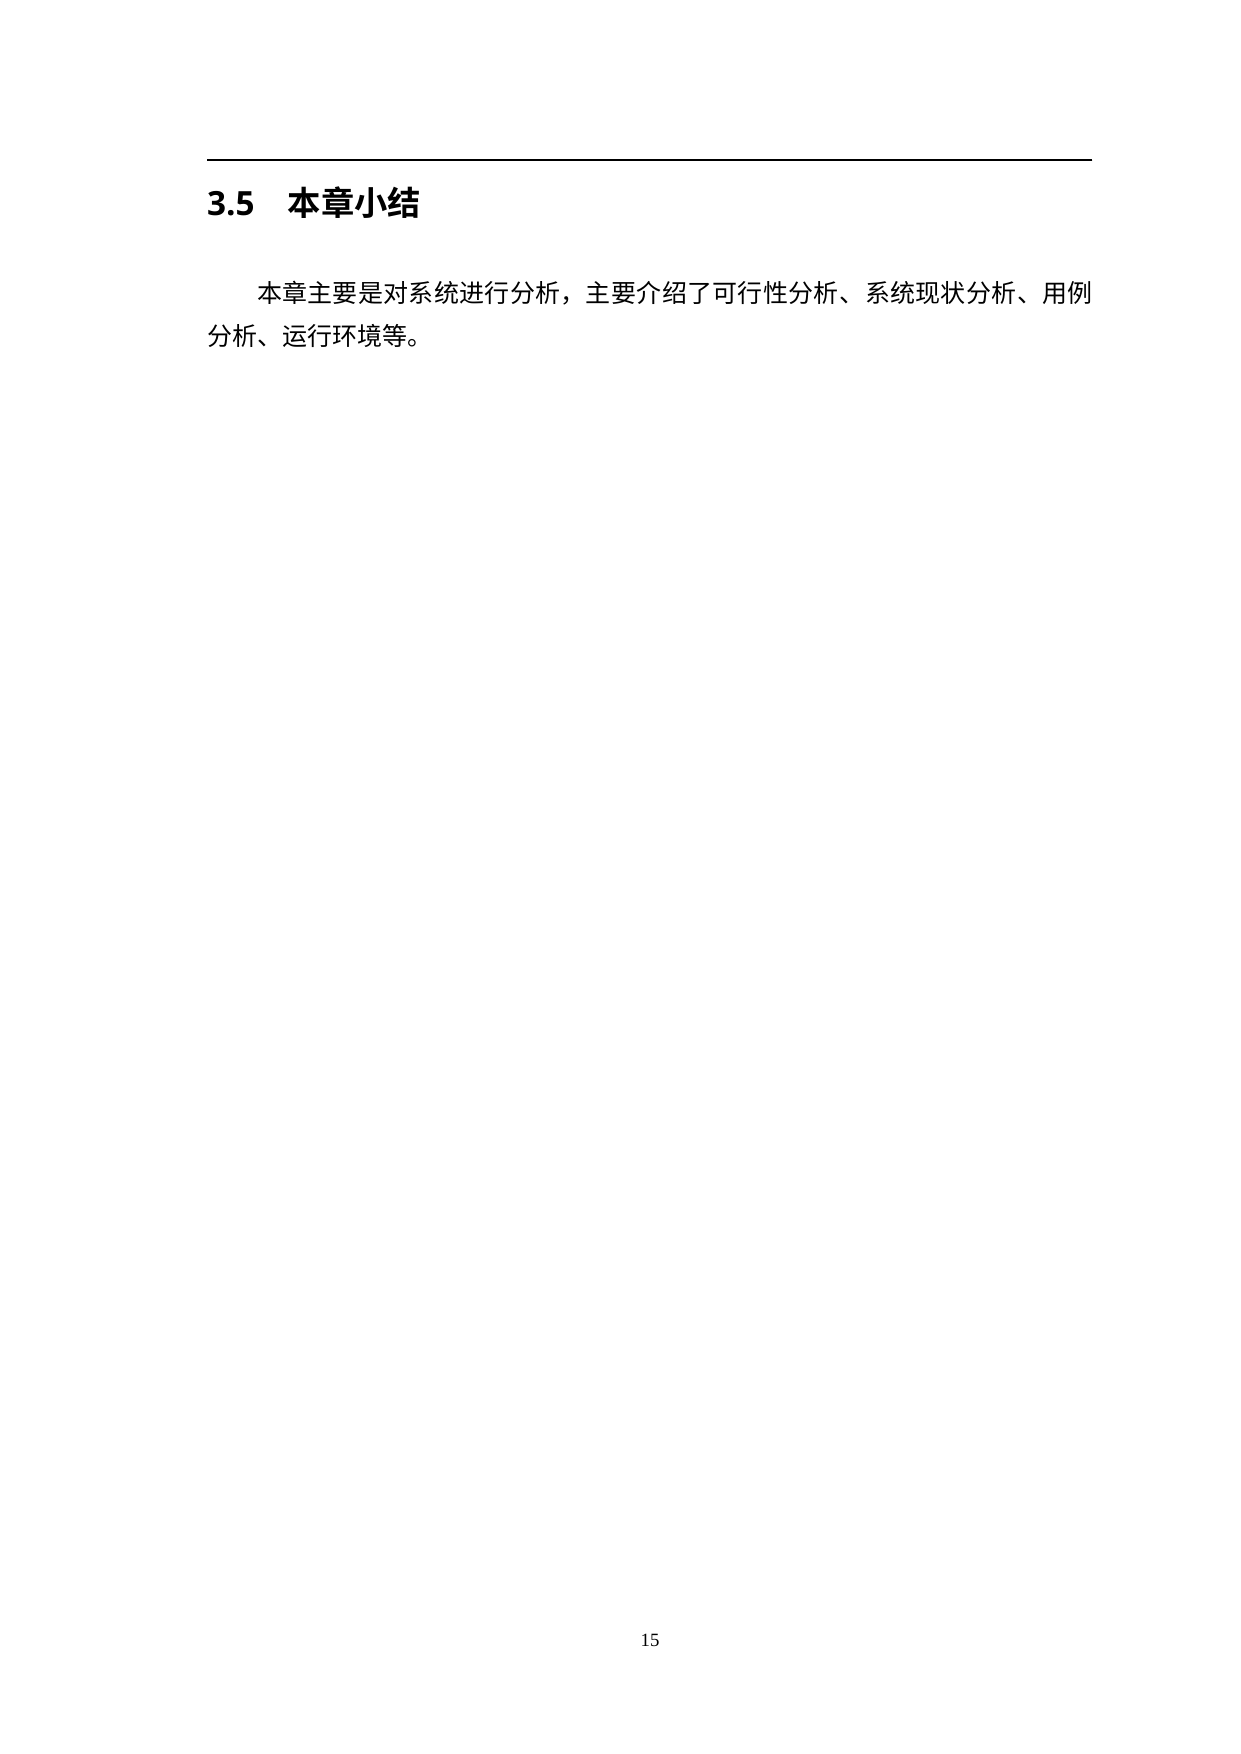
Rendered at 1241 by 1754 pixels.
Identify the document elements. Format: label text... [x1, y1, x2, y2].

text 本章主要是对系统进行分析，主要介绍了可行性分析、系统现状分析、用例分析、运行环境等。 [207, 273, 1092, 353]
subtitle 3.5 本章小结 [207, 177, 1092, 226]
